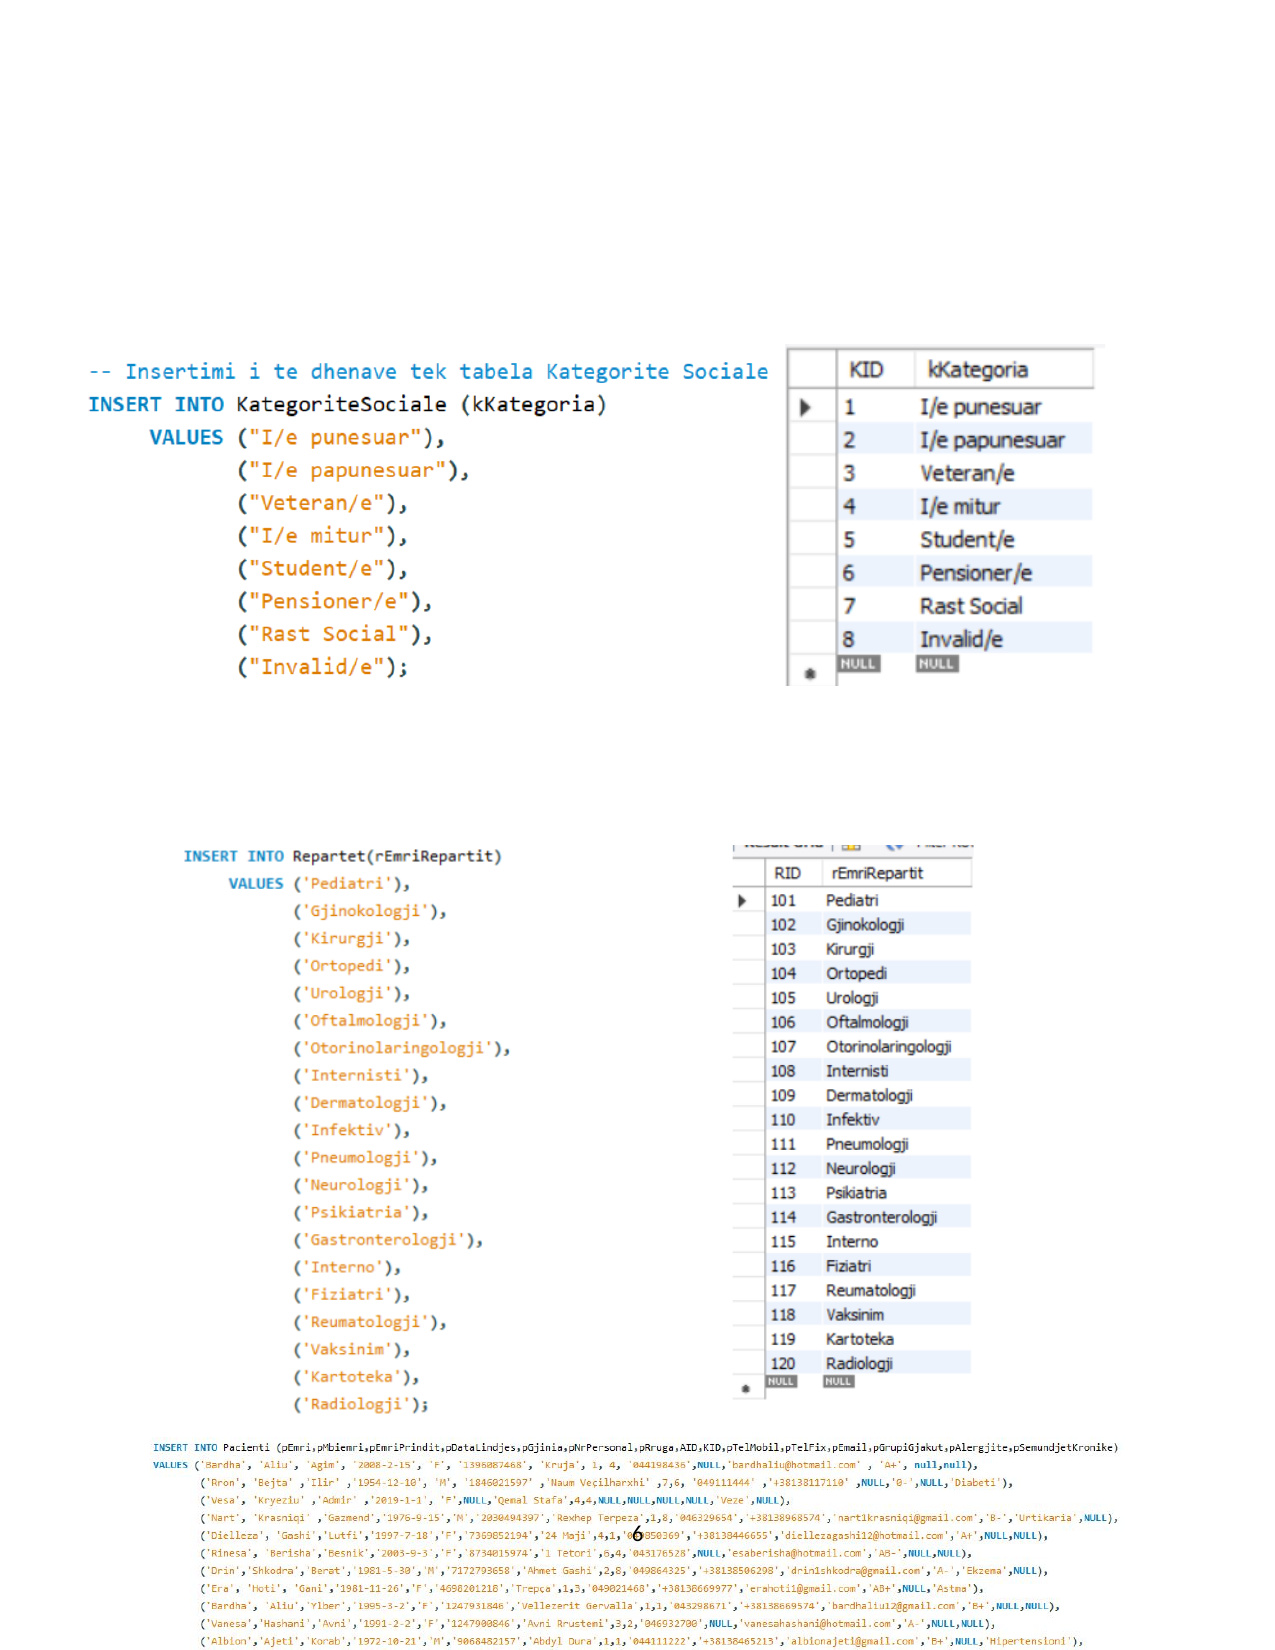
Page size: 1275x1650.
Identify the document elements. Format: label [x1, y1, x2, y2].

picture [150, 1437, 1125, 1650]
picture [81, 354, 775, 684]
picture [732, 845, 974, 1408]
picture [184, 845, 518, 1424]
picture [785, 344, 1106, 686]
